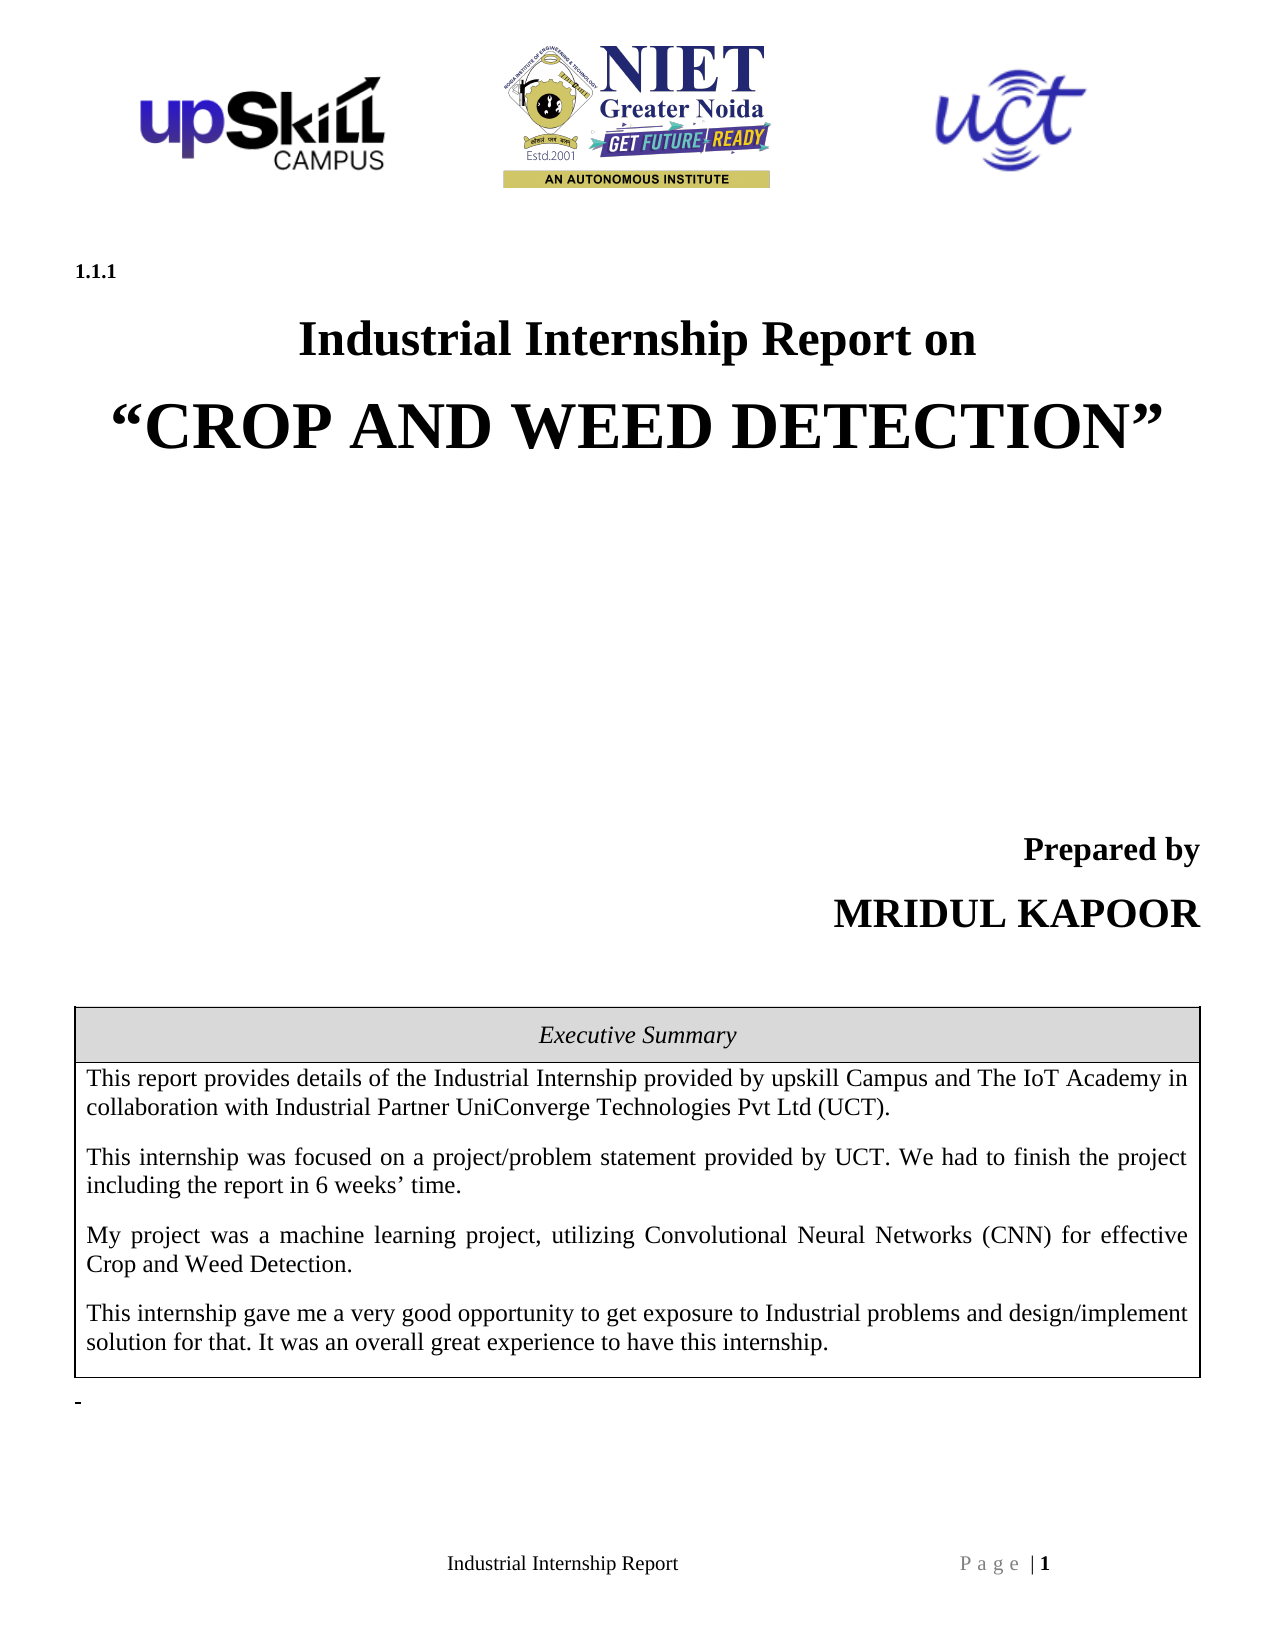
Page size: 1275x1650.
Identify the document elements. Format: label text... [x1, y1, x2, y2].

table_header Executive Summary [76, 1008, 1199, 1062]
picture [99, 58, 427, 176]
text Prepared by [75, 829, 1200, 867]
text MRIDUL KAPOOR [75, 888, 1200, 936]
picture [933, 61, 1092, 173]
picture [489, 46, 786, 188]
text Industrial Internship Report on [75, 308, 1200, 366]
table_cell This report provides details of the Industrial Internship provided by upskill Campus and The IoT Academy in collaboration with Industrial Partner UniConverge Technologies Pvt Ltd (UCT). This internship was focused on a project/problem statement provided by UCT. We had to finish the project including the report in 6 weeks’ time. My project was a machine learning project, utilizing Convolutional Neural Networks (CNN) for effective Crop and Weed Detection. This internship gave me a very good opportunity to get exposure to Industrial problems and design/implement solution for that. It was an overall great experience to have this internship. [76, 1063, 1199, 1377]
text “CROP AND WEED DETECTION” [75, 387, 1200, 463]
